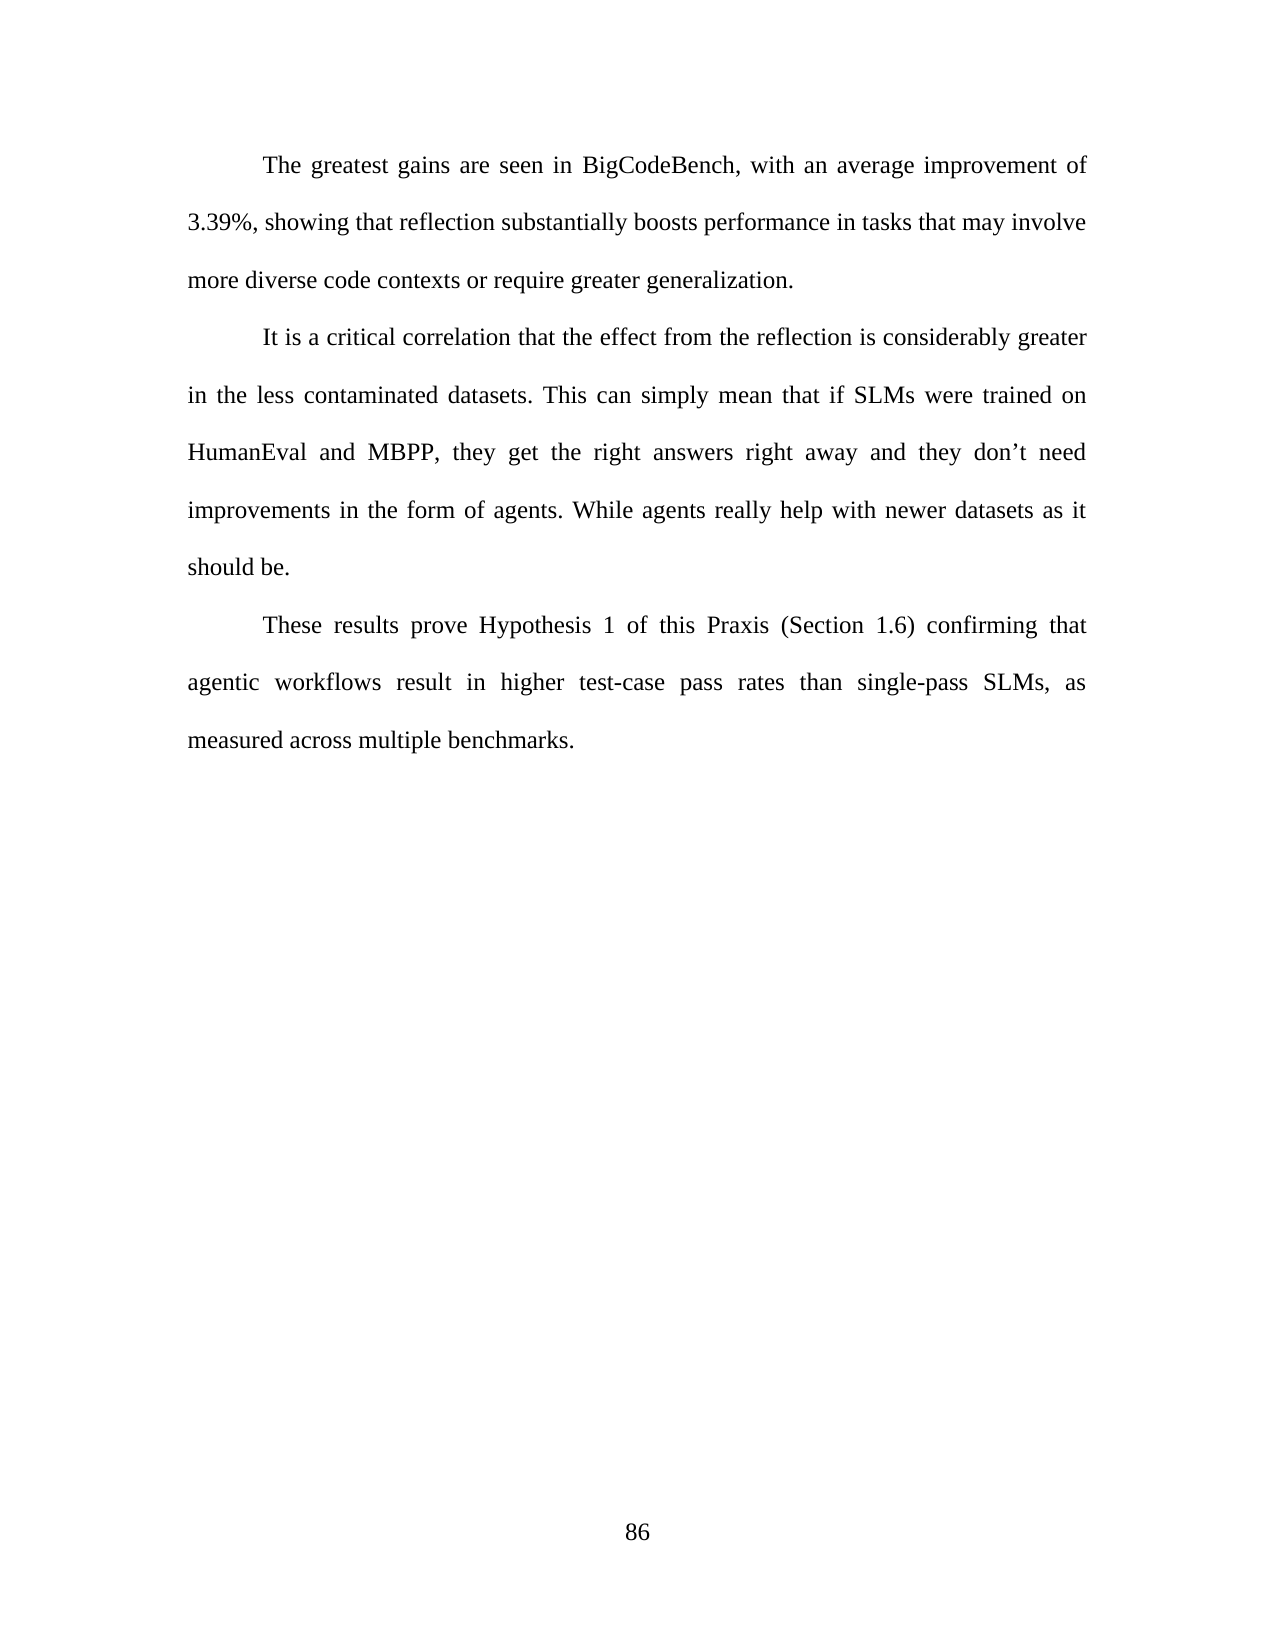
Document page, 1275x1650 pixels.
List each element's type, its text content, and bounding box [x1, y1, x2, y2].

text The greatest gains are seen in BigCodeBench, with an average improvement of 3.39%, showing that reflection substantially boosts performance in tasks that may involve more diverse code contexts or require greater generalization. [187, 150, 1087, 294]
text It is a critical correlation that the effect from the reflection is considerably greater in the less contaminated datasets. This can simply mean that if SLMs were trained on HumanEval and MBPP, they get the right answers right away and they don’t need improvements in the form of agents. While agents really help with newer datasets as it should be. [187, 322, 1087, 581]
text These results prove Hypothesis 1 of this Praxis (Section 1.6) confirming that agentic workflows result in higher test-case pass rates than single-pass SLMs, as measured across multiple benchmarks. [187, 610, 1087, 754]
